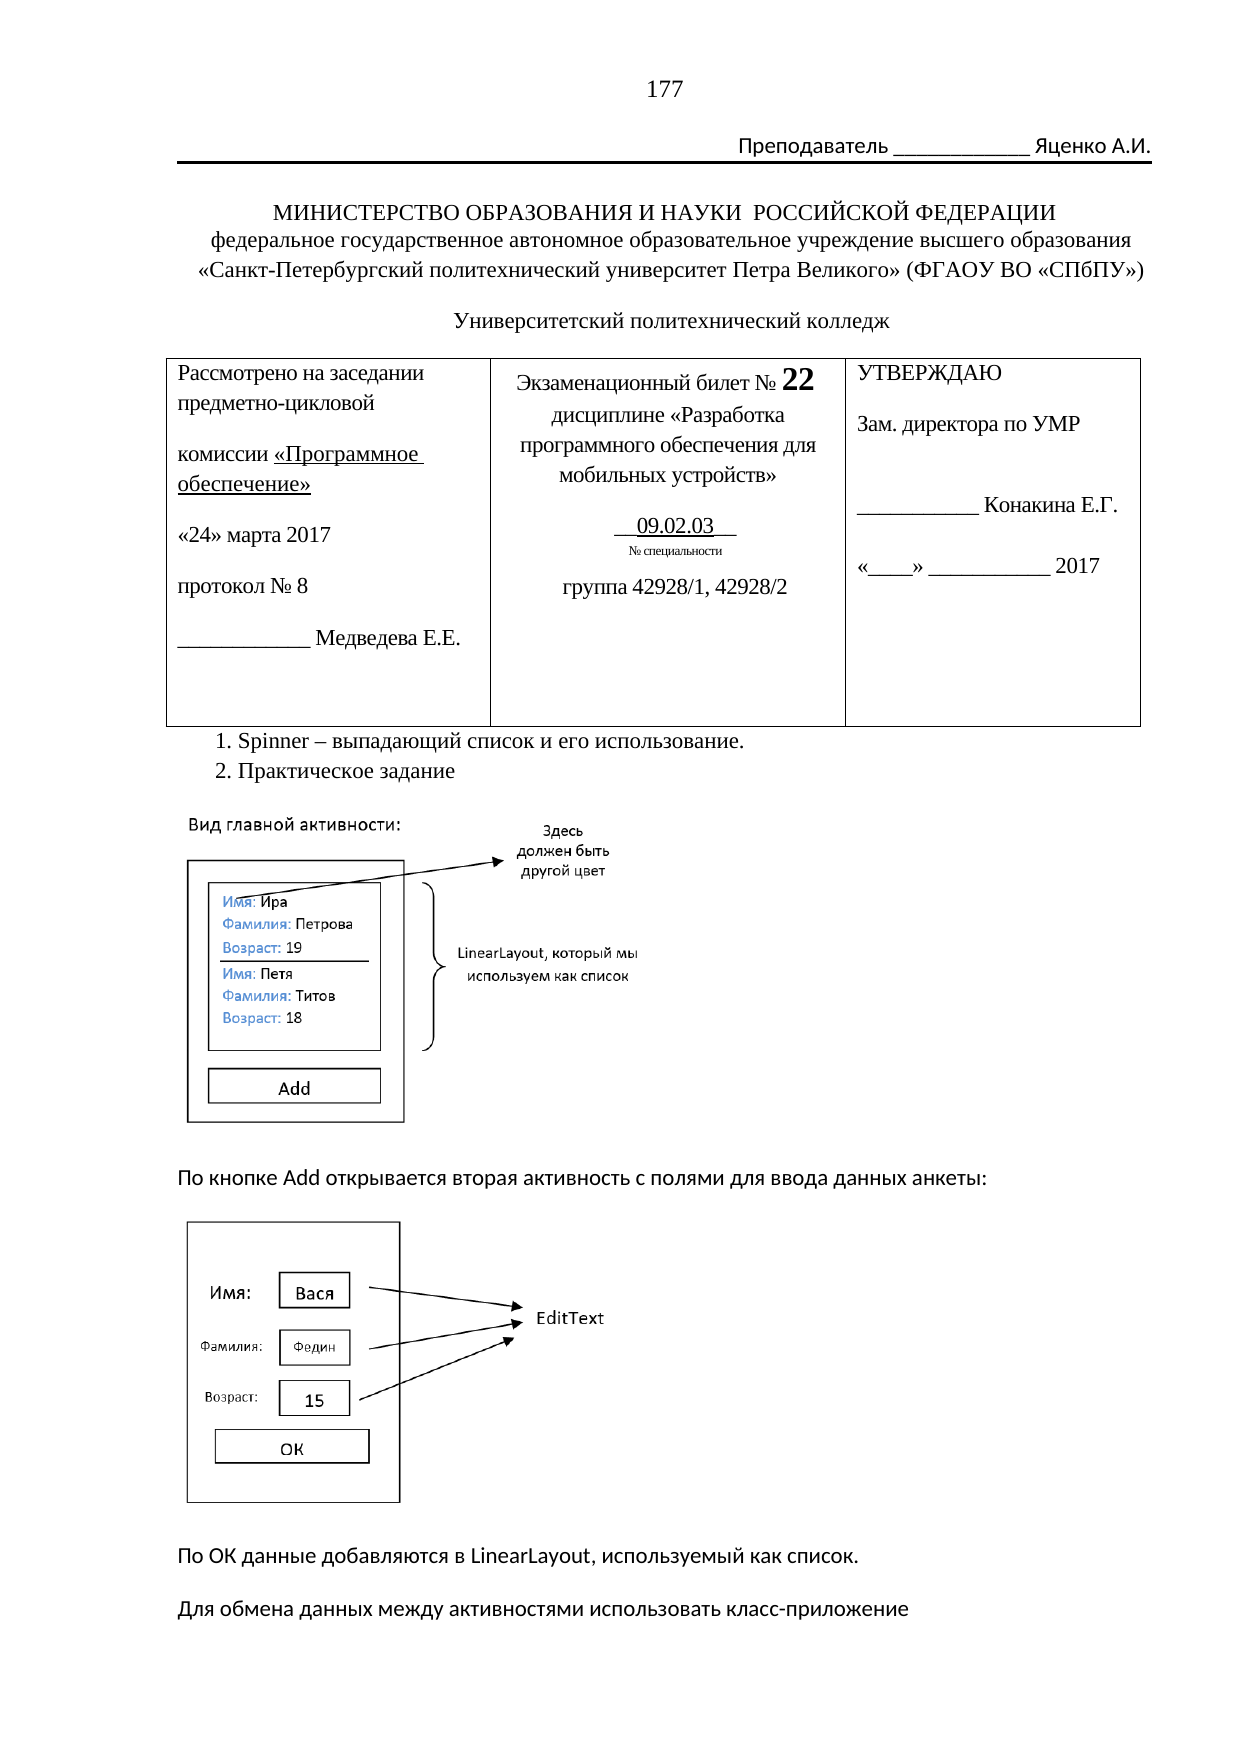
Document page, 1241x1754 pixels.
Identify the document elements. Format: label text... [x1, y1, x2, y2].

table_header УТВЕРЖДАЮ Зам. директора по УМР ___________ Конакина Е.Г. «____» ___________ 2017 [846, 359, 1140, 726]
text По ОК данные добавляются в LinearLayout, используемый как список. [177, 1541, 1152, 1569]
picture [177, 808, 653, 1138]
text МИНИСТЕРСТВО ОБРАЗОВАНИЯ И НАУКИ РОССИЙСКОЙ ФЕДЕРАЦИИ [177, 199, 1152, 226]
table_header Экзаменационный билет № 22 дисциплине «Разработка программного обеспечения для мобильных устройств» __09.02.03__ № специальности группа 42928/1, 42928/2 [491, 359, 845, 726]
table_header Рассмотрено на заседании предметно-цикловой комиссии «Программное обеспечение» «24» марта 2017 протокол № 8 ____________ Медведева Е.Е. [167, 359, 490, 726]
text федеральное государственное автономное образовательное учреждение высшего образования «Санкт-Петербургский политехнический университет Петра Великого» (ФГАОУ ВО «СПбПУ») [177, 226, 1166, 282]
text По кнопке Add открывается вторая активность с полями для ввода данных анкеты: [177, 1163, 1152, 1191]
text Преподаватель ____________ Яценко А.И. [177, 131, 1152, 161]
text Университетский политехнический колледж [177, 307, 1166, 333]
list 2. Практическое задание [215, 757, 1152, 784]
list 1. Spinner – выпадающий список и его использование. [215, 727, 1152, 753]
text Для обмена данных между активностями использовать класс-приложение [177, 1594, 1152, 1622]
picture [177, 1216, 621, 1517]
